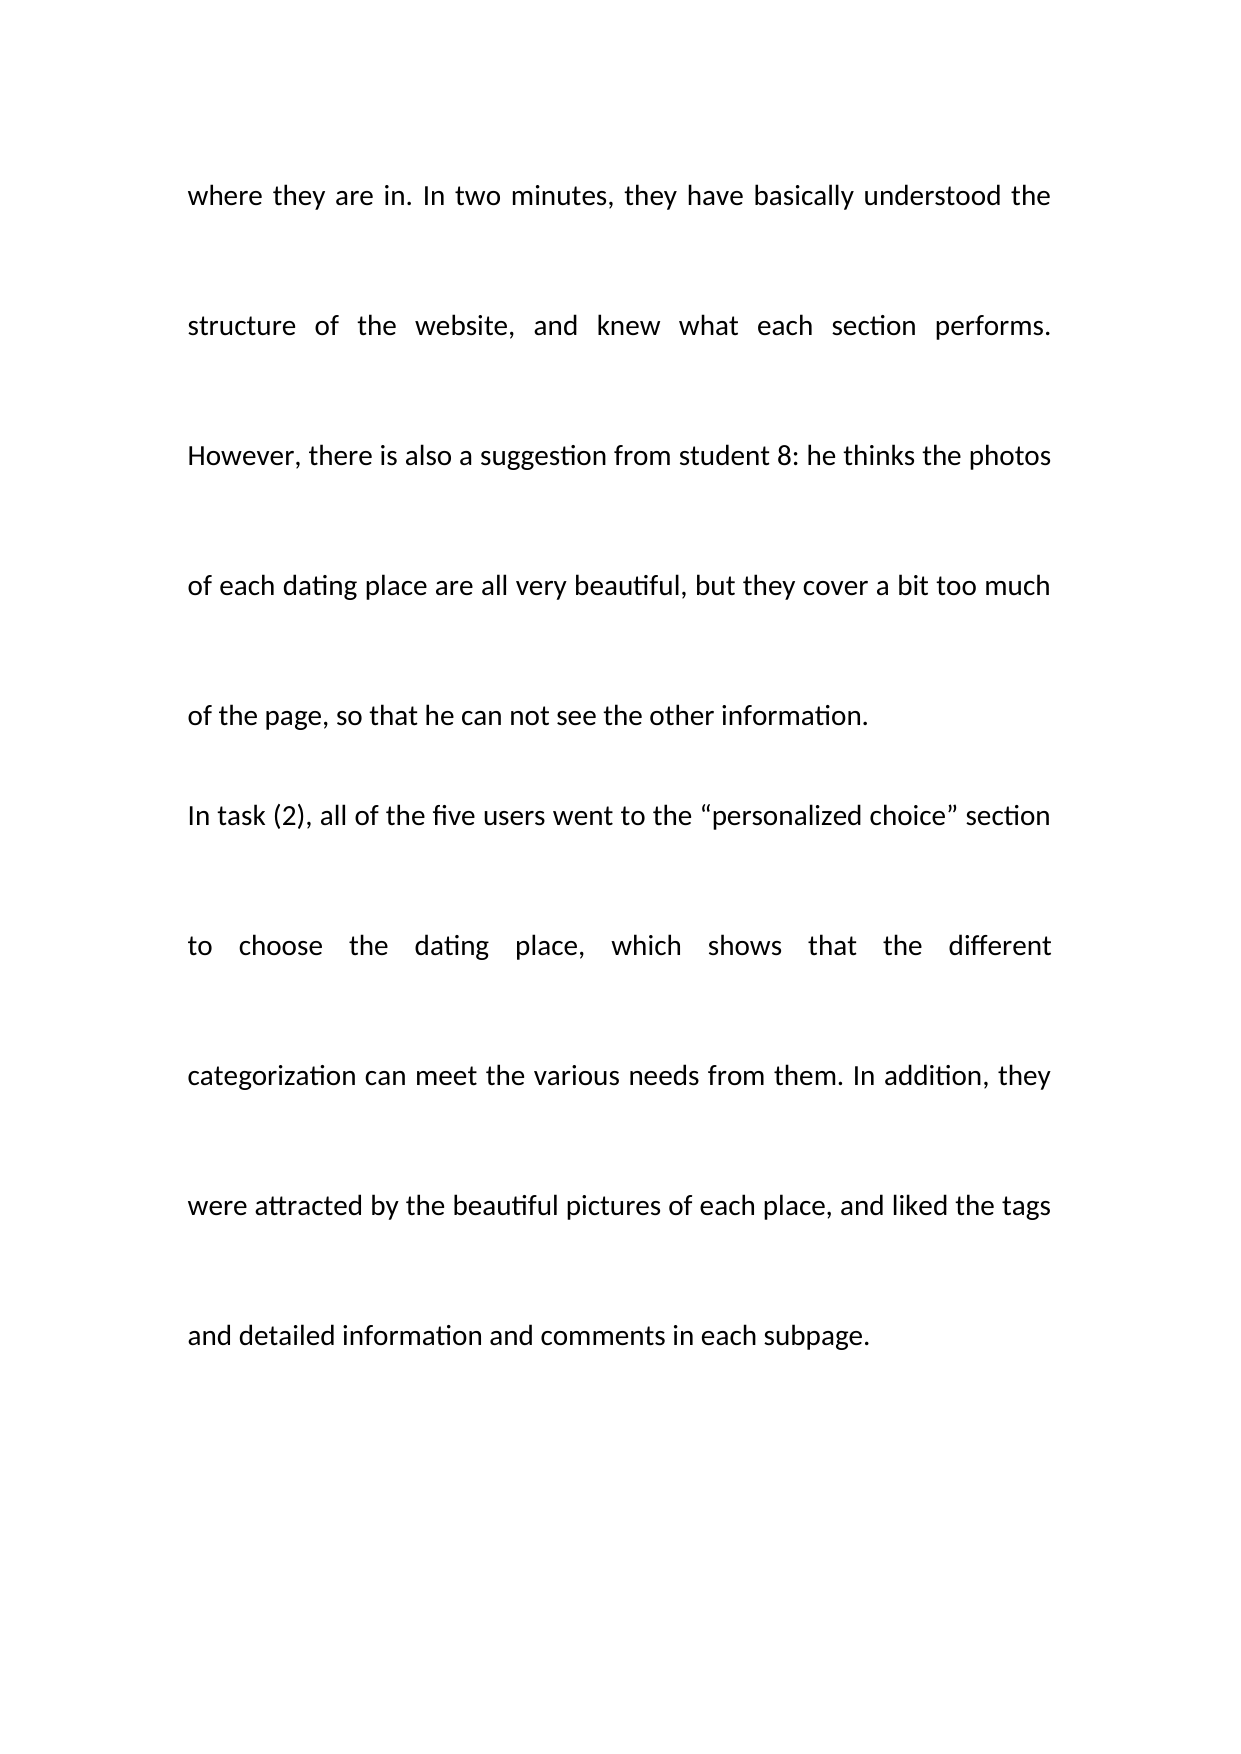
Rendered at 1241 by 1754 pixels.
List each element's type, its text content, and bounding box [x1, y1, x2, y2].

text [187, 162, 1053, 747]
text In task (2), all of the five users went to the “personalized choice” section to choose the dating place, which shows that the different categorization can meet the various needs from them. In addition, they were attracted by the beautiful pictures of each place, and liked the tags and detailed information and comments in each subpage. [187, 783, 1053, 1368]
